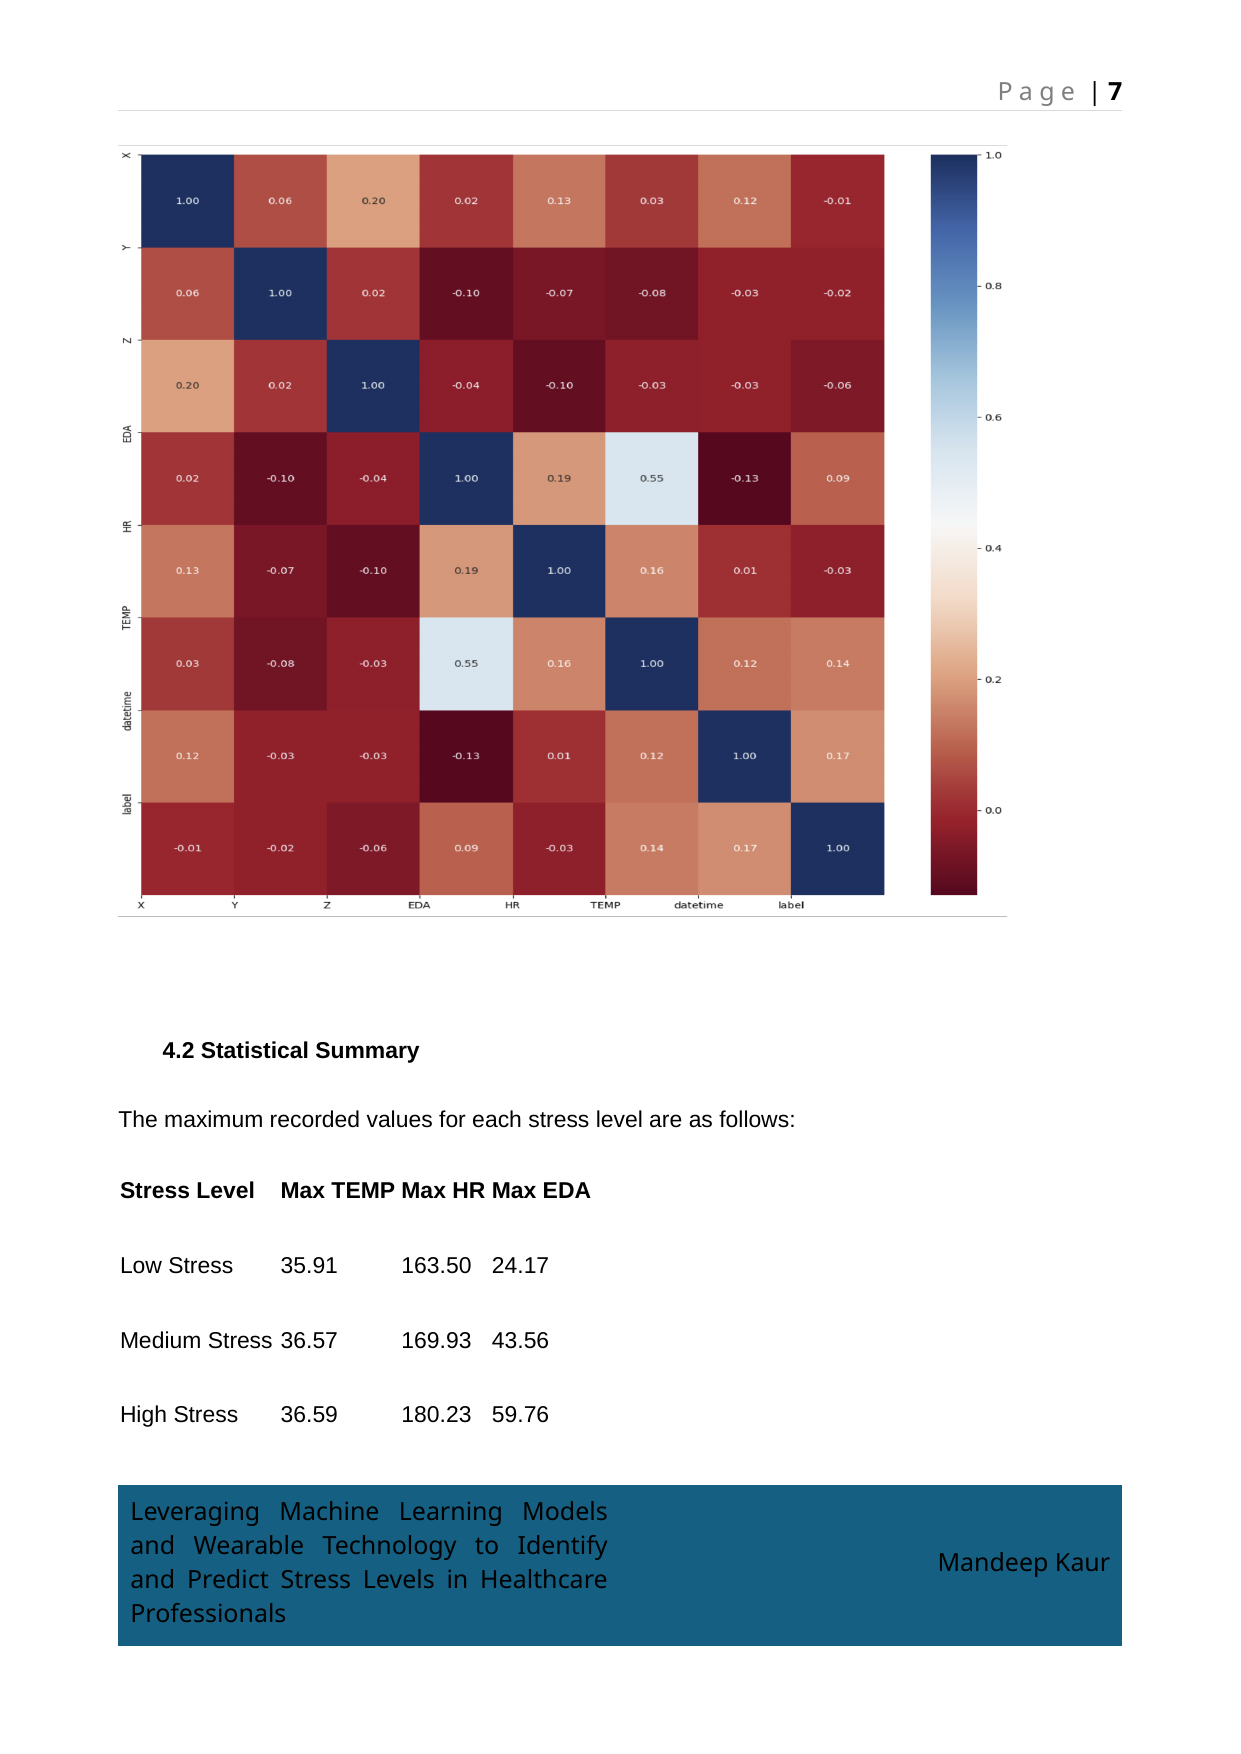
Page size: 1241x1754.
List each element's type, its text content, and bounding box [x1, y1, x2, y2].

table_cell Medium Stress [118, 1325, 279, 1400]
table_header Max EDA [490, 1175, 597, 1250]
table_header Max HR [400, 1175, 490, 1250]
table_cell 24.17 [490, 1250, 597, 1325]
text The maximum recorded values for each stress level are as follows: [118, 1106, 1122, 1132]
list Statistical Summary [162, 1037, 1122, 1063]
table_cell 36.57 [279, 1325, 400, 1400]
table_cell High Stress [118, 1400, 279, 1474]
table_cell 169.93 [400, 1325, 490, 1400]
table_cell 180.23 [400, 1400, 490, 1474]
table_cell 36.59 [279, 1400, 400, 1474]
table_cell 35.91 [279, 1250, 400, 1325]
table_header Max TEMP [279, 1175, 400, 1250]
table_cell 163.50 [400, 1250, 490, 1325]
table_header Stress Level [118, 1175, 279, 1250]
table_cell 59.76 [490, 1400, 597, 1474]
table_cell Low Stress [118, 1250, 279, 1325]
table_cell 43.56 [490, 1325, 597, 1400]
picture [118, 145, 1008, 917]
